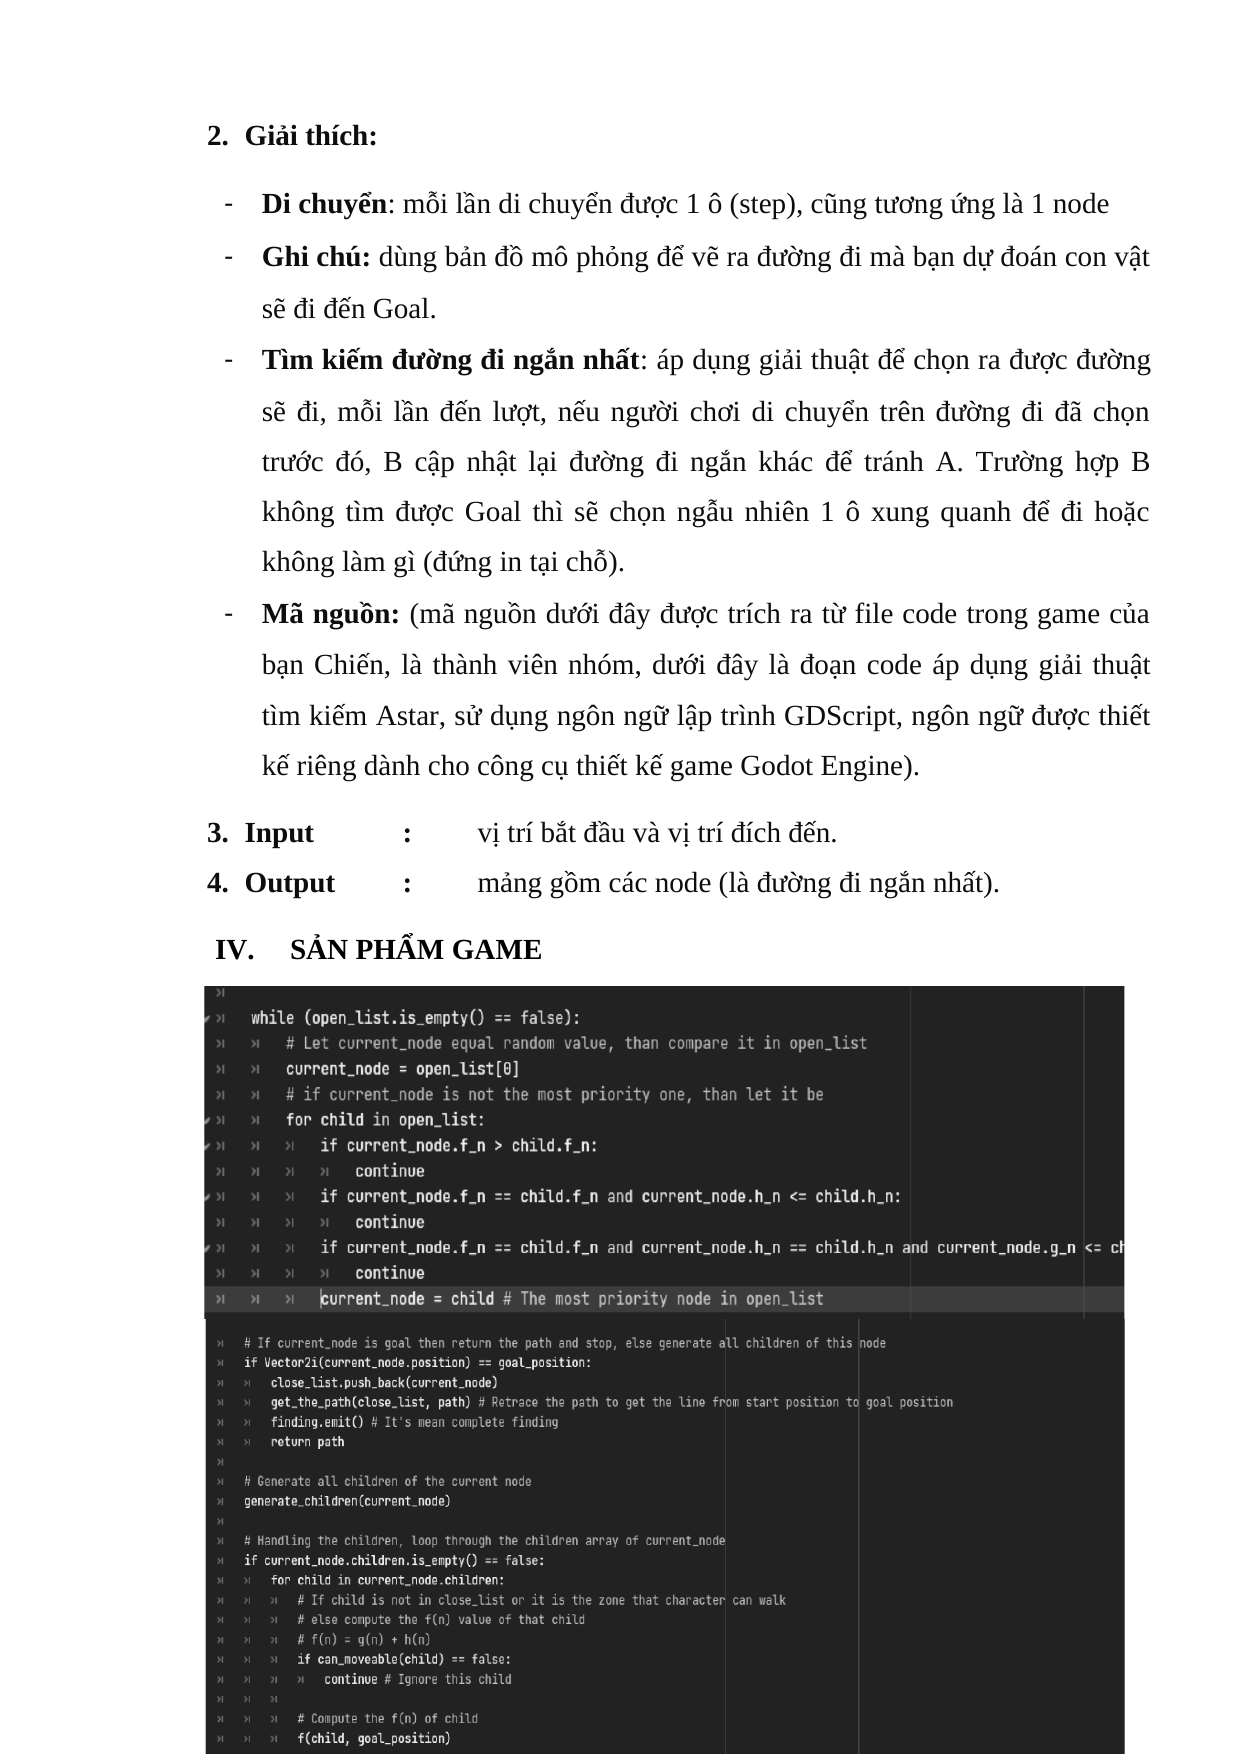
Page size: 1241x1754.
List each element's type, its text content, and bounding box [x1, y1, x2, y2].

list Di chuyển: mỗi lần di chuyển được 1 ô (step), cũng tương ứng là 1 node [224, 185, 1152, 221]
subtitle SẢN PHẨM GAME [215, 932, 1152, 966]
list Output : mảng gồm các node (là đường đi ngắn nhất). [207, 865, 1152, 899]
list Tìm kiếm đường đi ngắn nhất: áp dụng giải thuật để chọn ra được đường sẽ đi, mỗi lần đến lượt, nếu người chơi di chuyển trên đường đi đã chọn trước đó, B cập nhật lại đường đi ngắn khác để tránh A. Trường hợp B không tìm được Goal thì sẽ chọn ngẫu nhiên 1 ô xung quanh để đi hoặc không làm gì (đứng in tại chỗ). [224, 341, 1152, 578]
list Input : vị trí bắt đầu và vị trí đích đến. [207, 815, 1152, 848]
list Ghi chú: dùng bản đồ mô phỏng để vẽ ra đường đi mà bạn dự đoán con vật sẽ đi đến Goal. [224, 238, 1152, 324]
list Giải thích: [207, 118, 1152, 152]
picture [176, 986, 1152, 1754]
list Mã nguồn: (mã nguồn dưới đây được trích ra từ file code trong game của bạn Chiến, là thành viên nhóm, dưới đây là đoạn code áp dụng giải thuật tìm kiếm Astar, sử dụng ngôn ngữ lập trình GDScript, ngôn ngữ được thiết kế riêng dành cho công cụ thiết kế game Godot Engine). [224, 595, 1152, 781]
